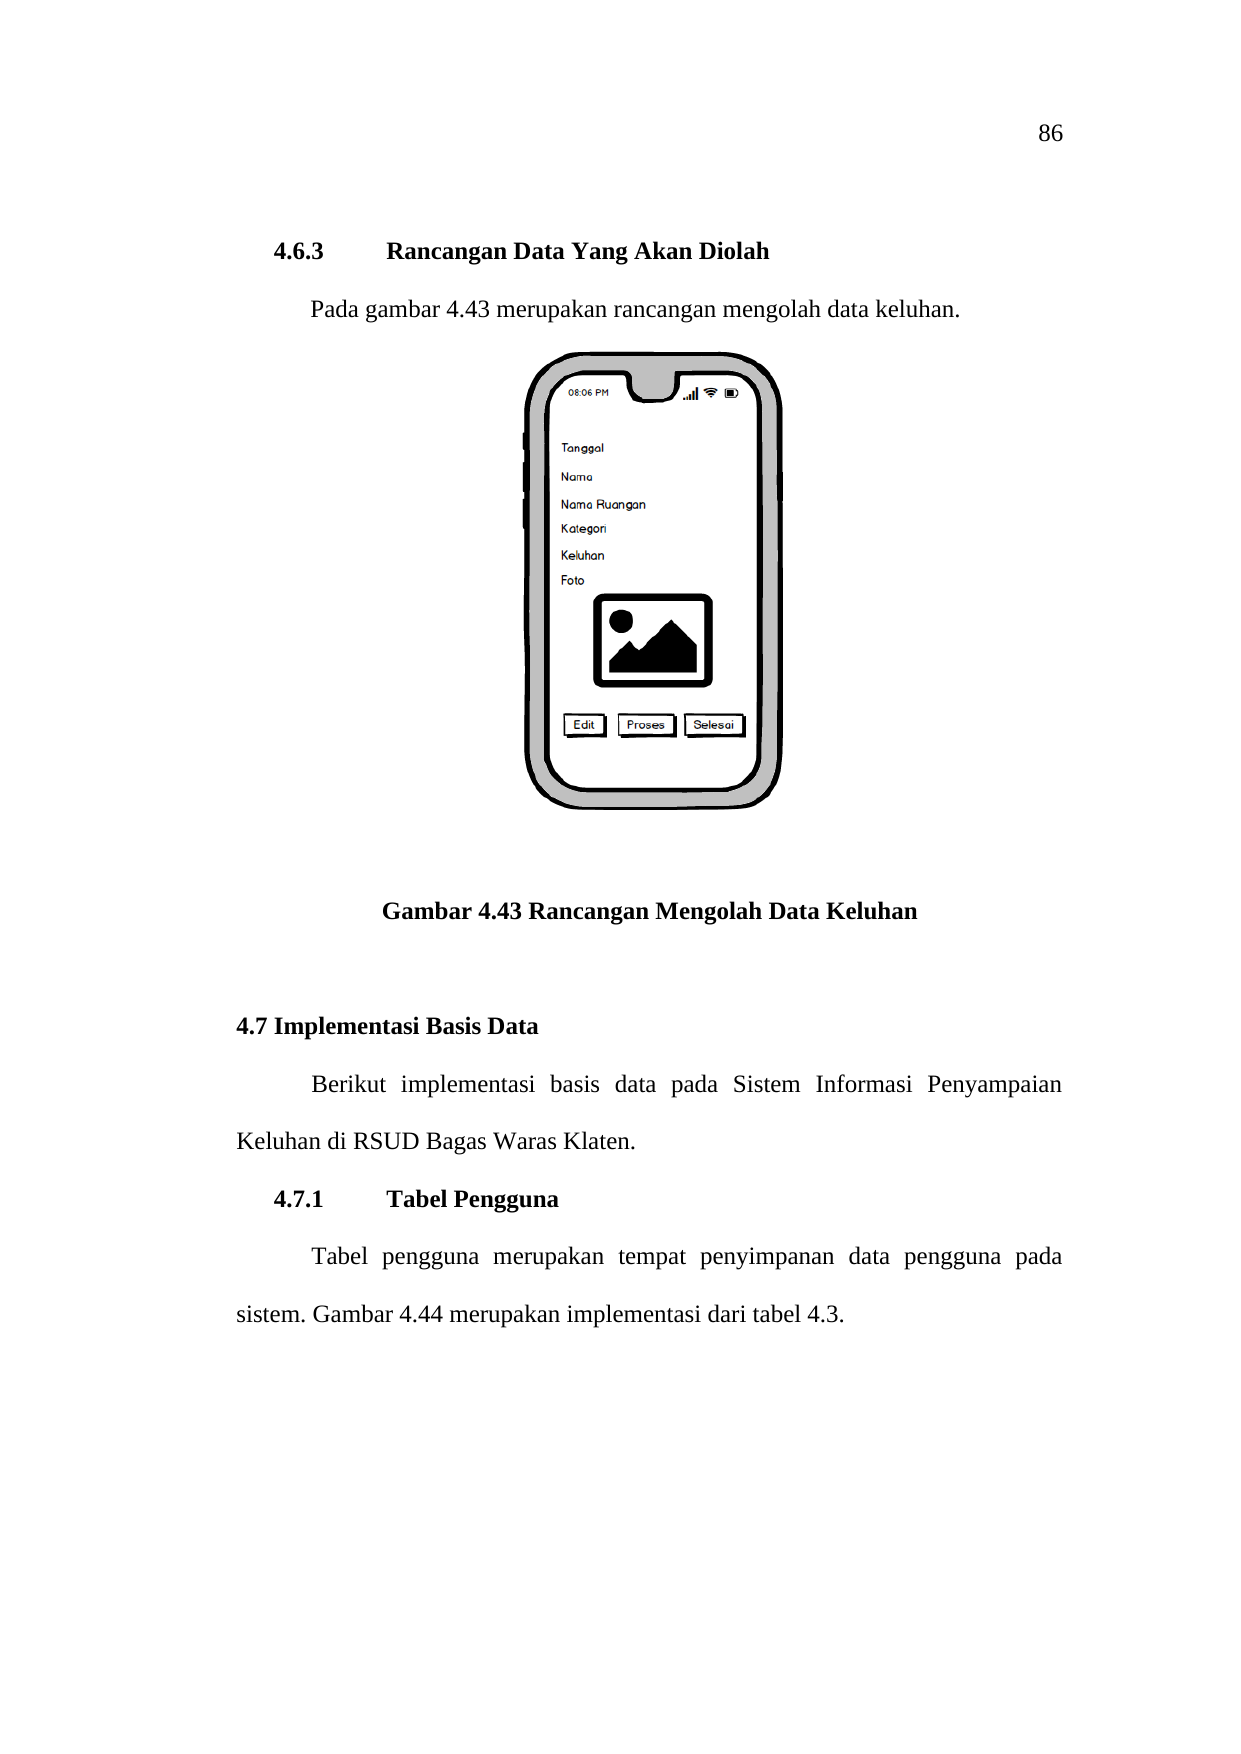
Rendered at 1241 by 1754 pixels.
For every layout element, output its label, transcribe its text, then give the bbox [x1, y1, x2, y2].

text Berikut implementasi basis data pada Sistem Informasi Penyampaian Keluhan di RSUD Bagas Waras Klaten. [236, 1069, 1063, 1155]
text Gambar 4.43 Rancangan Mengolah Data Keluhan [236, 896, 1063, 925]
picture [522, 351, 783, 810]
subtitle Implementasi Basis Data [236, 1011, 1063, 1040]
text Tabel pengguna merupakan tempat penyimpanan data pengguna pada sistem. Gambar 4.44 merupakan implementasi dari tabel 4.3. [236, 1241, 1063, 1327]
text Pada gambar 4.43 merupakan rancangan mengolah data keluhan. [236, 294, 1063, 322]
subtitle Tabel Pengguna [274, 1184, 1063, 1212]
subtitle Rancangan Data Yang Akan Diolah [274, 236, 1063, 265]
